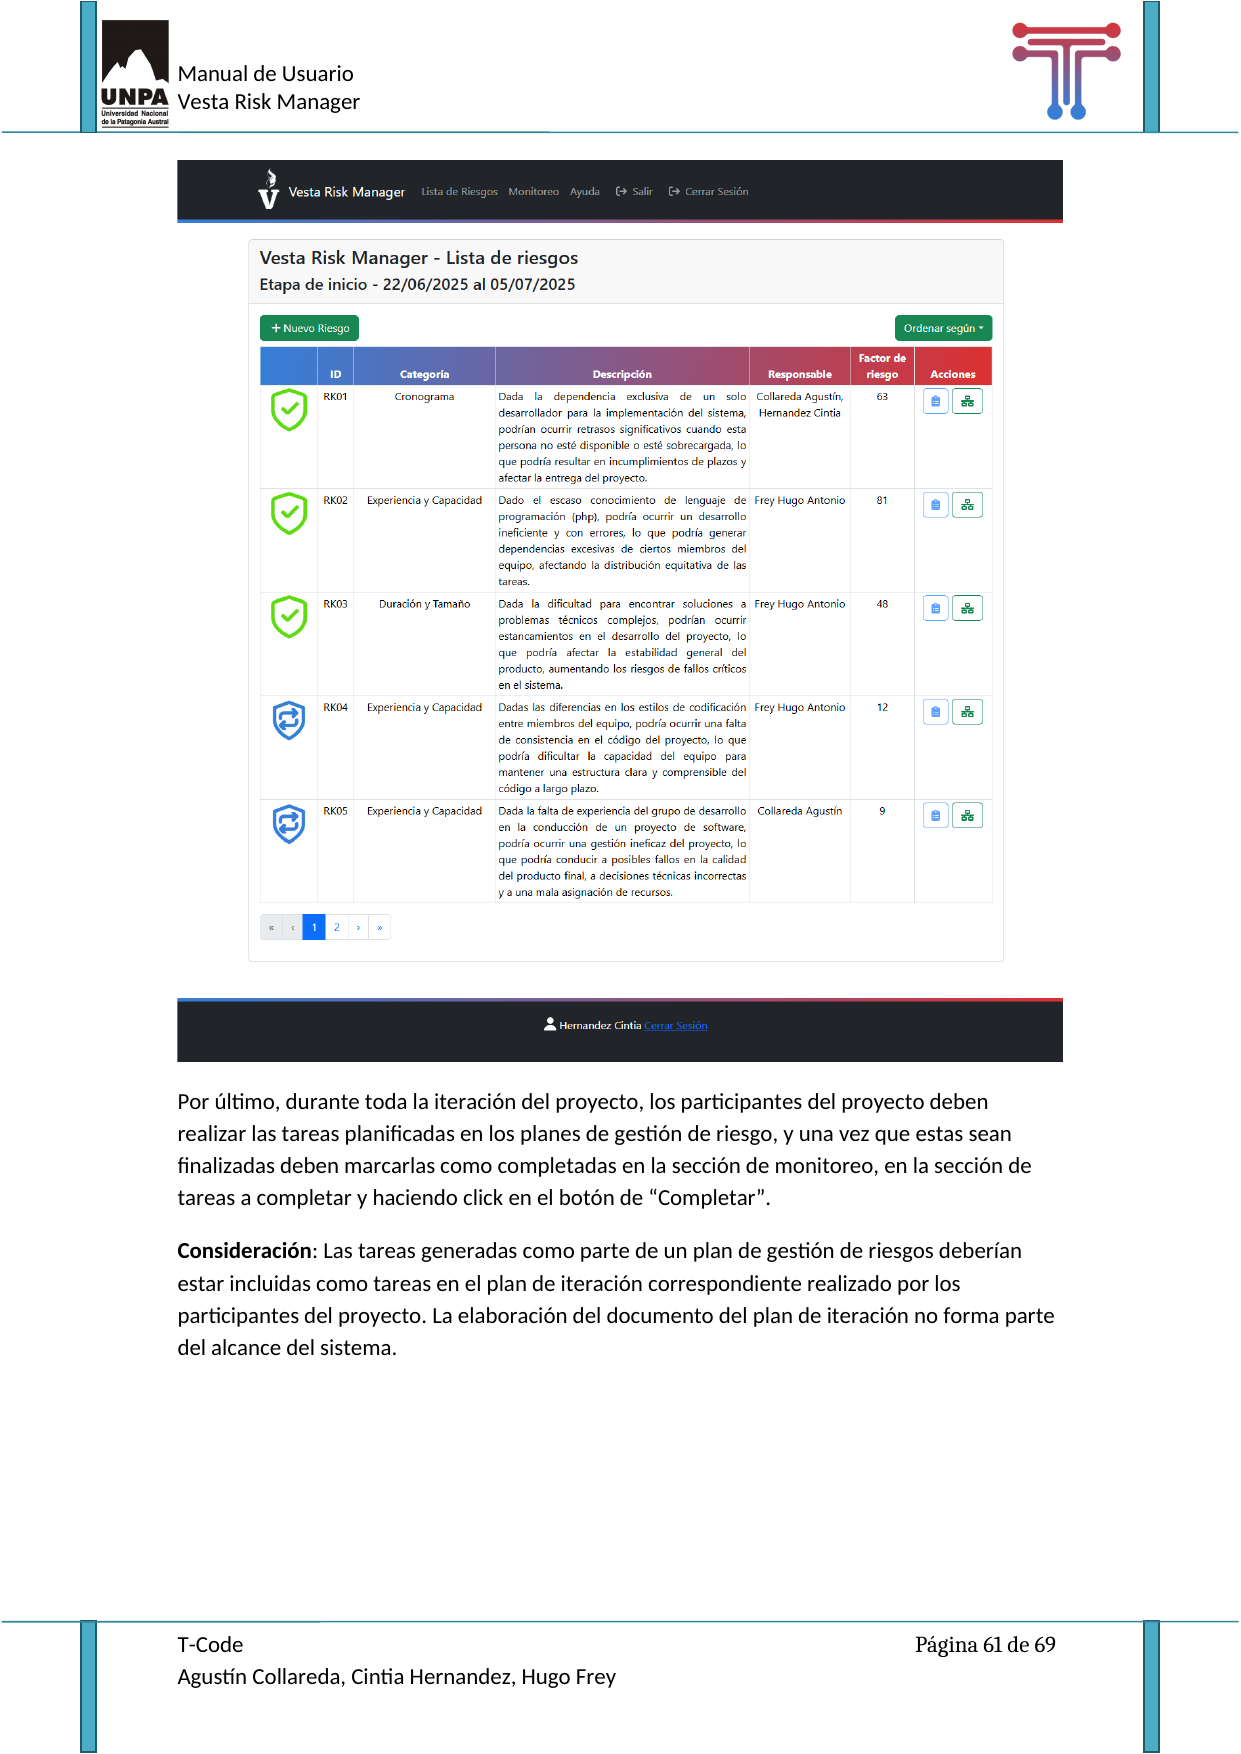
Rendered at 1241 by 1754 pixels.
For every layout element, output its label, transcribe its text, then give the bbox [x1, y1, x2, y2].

text Consideración: Las tareas generadas como parte de un plan de gestión de riesgos deberían estar incluidas como tareas en el plan de iteración correspondiente realizado por los participantes del proyecto. La elaboración del documento del plan de iteración no forma parte del alcance del sistema. [177, 1237, 1063, 1361]
picture [1012, 19, 1122, 122]
picture [100, 18, 170, 129]
picture [177, 160, 1063, 1062]
text Por último, durante toda la iteración del proyecto, los participantes del proyecto deben realizar las tareas planificadas en los planes de gestión de riesgo, y una vez que estas sean finalizadas deben marcarlas como completadas en la sección de monitoreo, en la sección de tareas a completar y haciendo click en el botón de “Completar”. [177, 1087, 1063, 1212]
